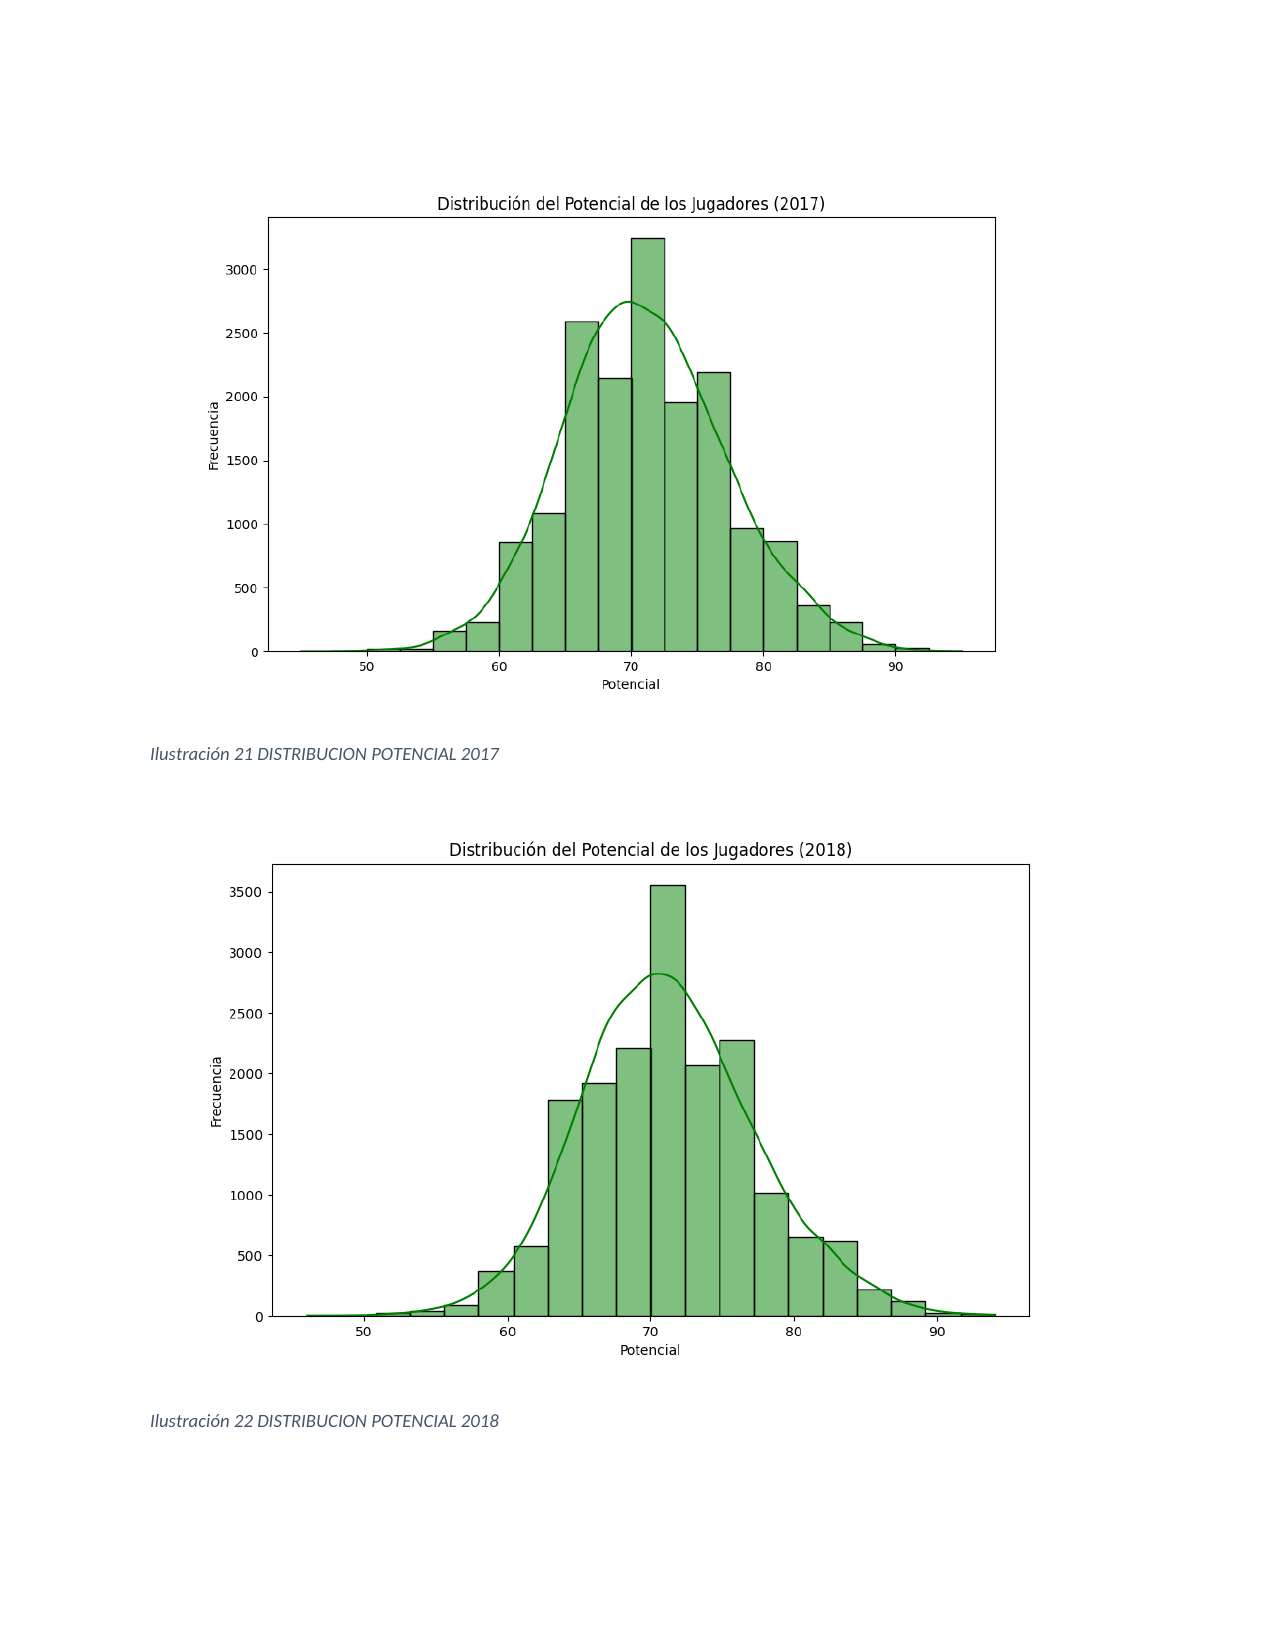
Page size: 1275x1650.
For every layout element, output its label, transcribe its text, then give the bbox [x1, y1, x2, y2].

picture [150, 150, 1088, 713]
text Ilustración 22 DISTRIBUCION POTENCIAL 2018 [150, 1409, 1125, 1432]
picture [150, 794, 1126, 1380]
text Ilustración 21 DISTRIBUCION POTENCIAL 2017 [150, 742, 1125, 765]
